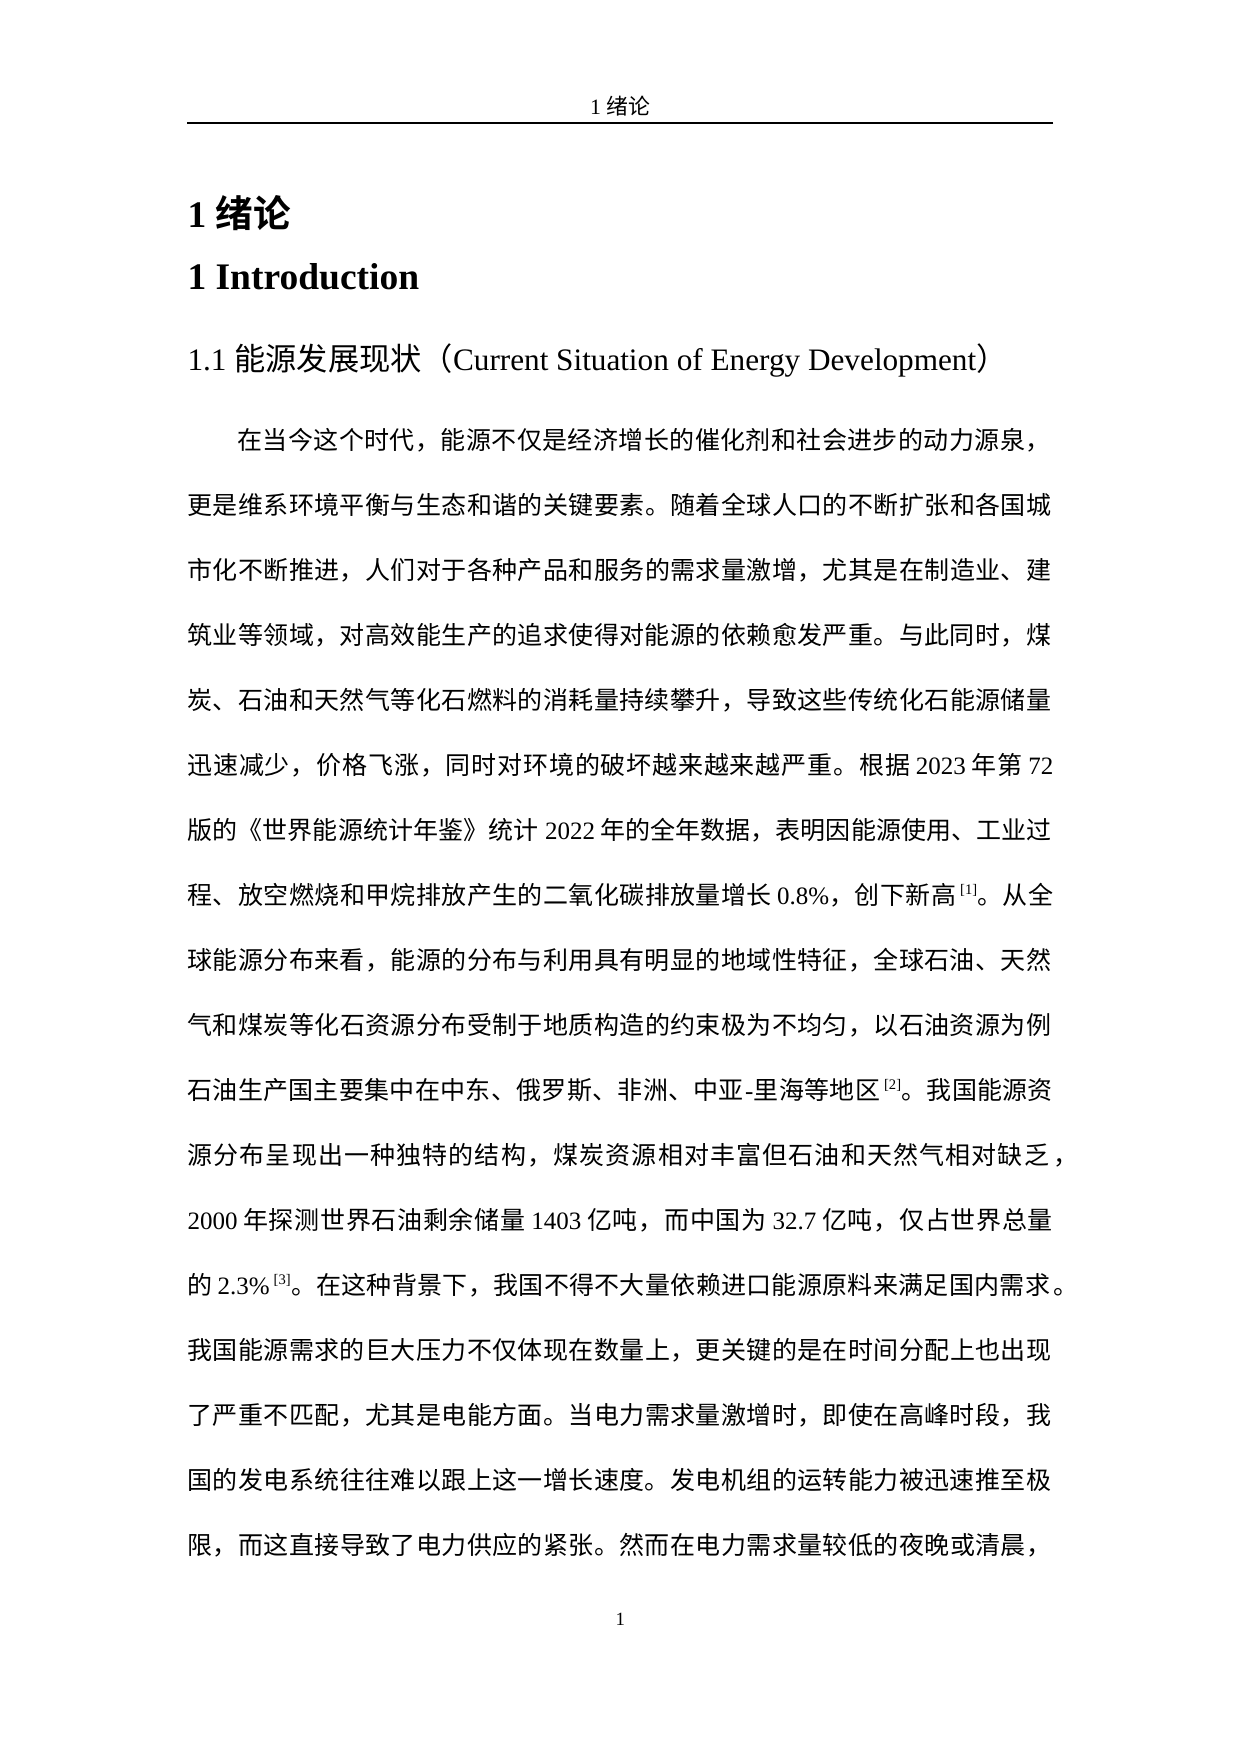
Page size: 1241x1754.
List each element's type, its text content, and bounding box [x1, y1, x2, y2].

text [187, 406, 1053, 1576]
subtitle 能源发展现状（Current Situation of Energy Development） [187, 324, 1053, 389]
text 1 Introduction [187, 243, 1053, 308]
subtitle 绪论 [187, 178, 1053, 243]
